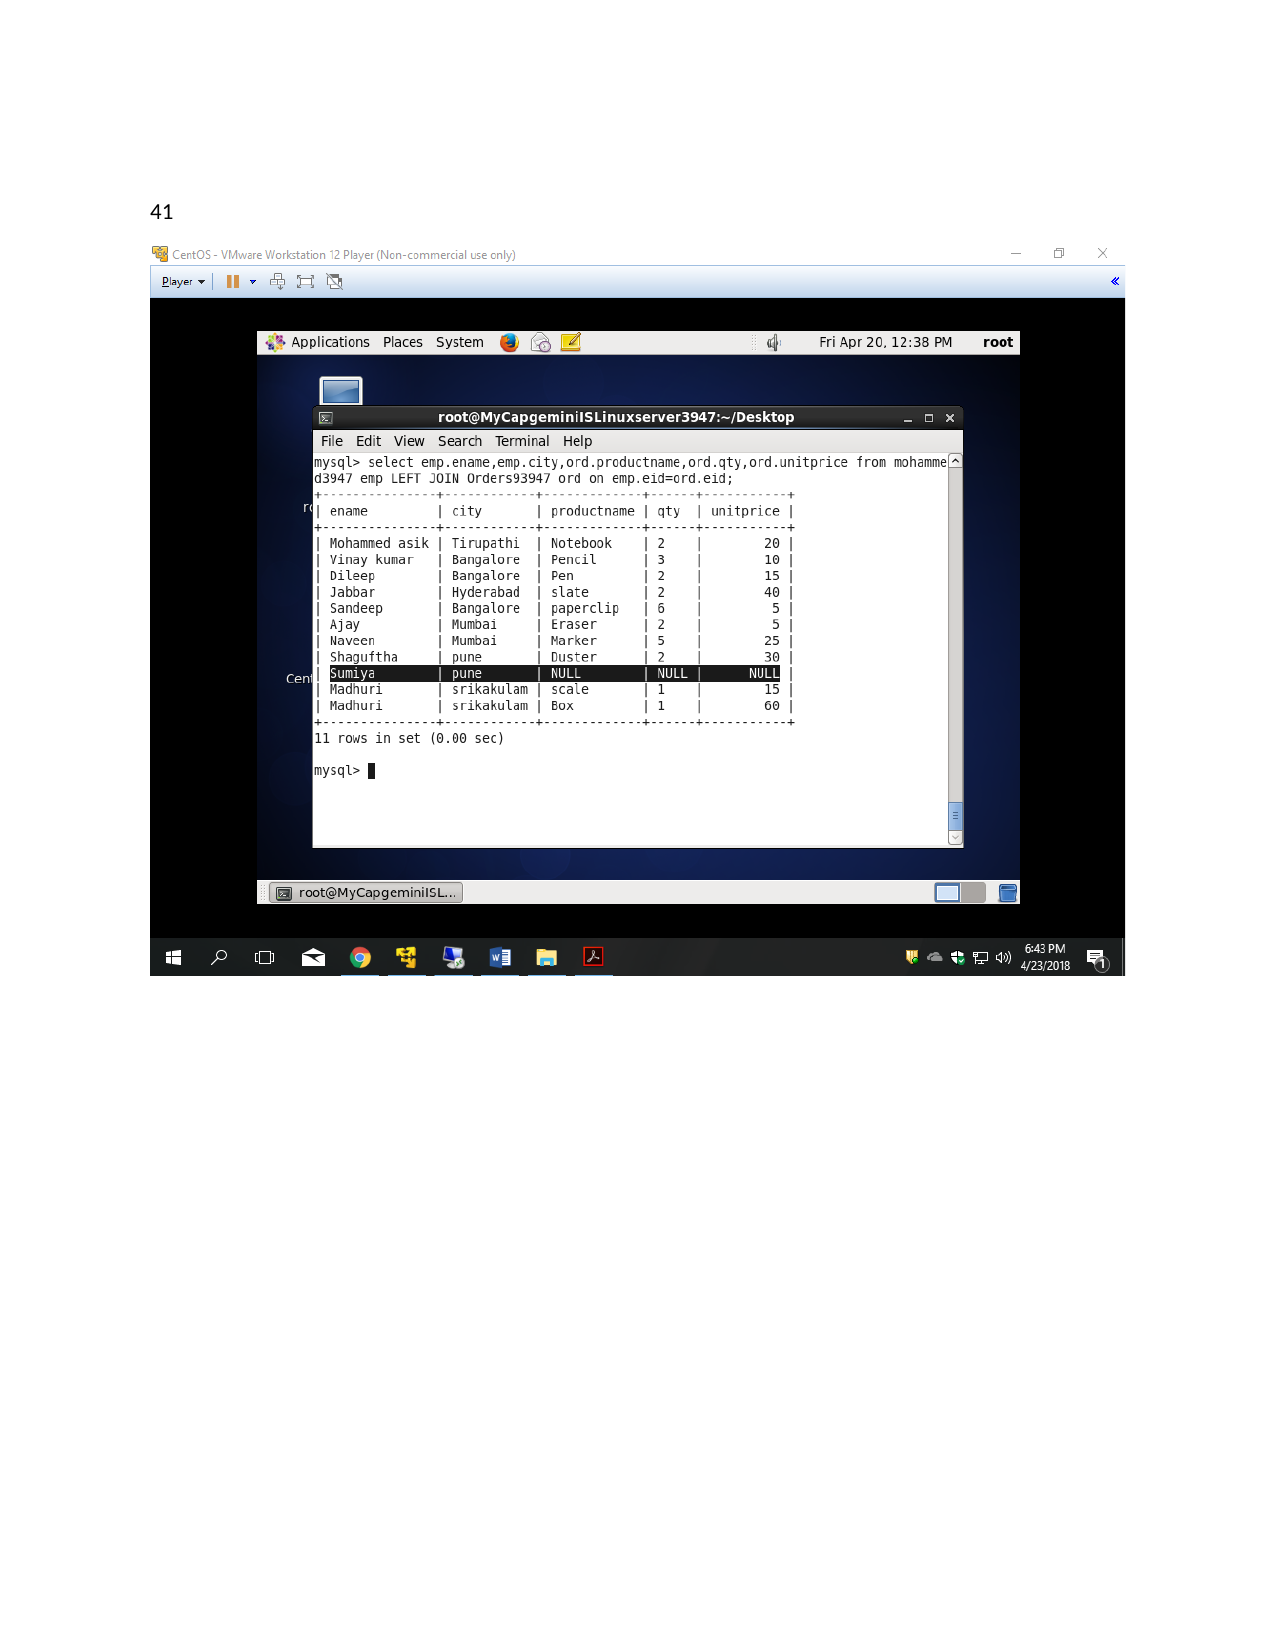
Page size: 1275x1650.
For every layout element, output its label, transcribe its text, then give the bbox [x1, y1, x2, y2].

text 41 [150, 197, 1125, 225]
picture [150, 243, 1125, 976]
